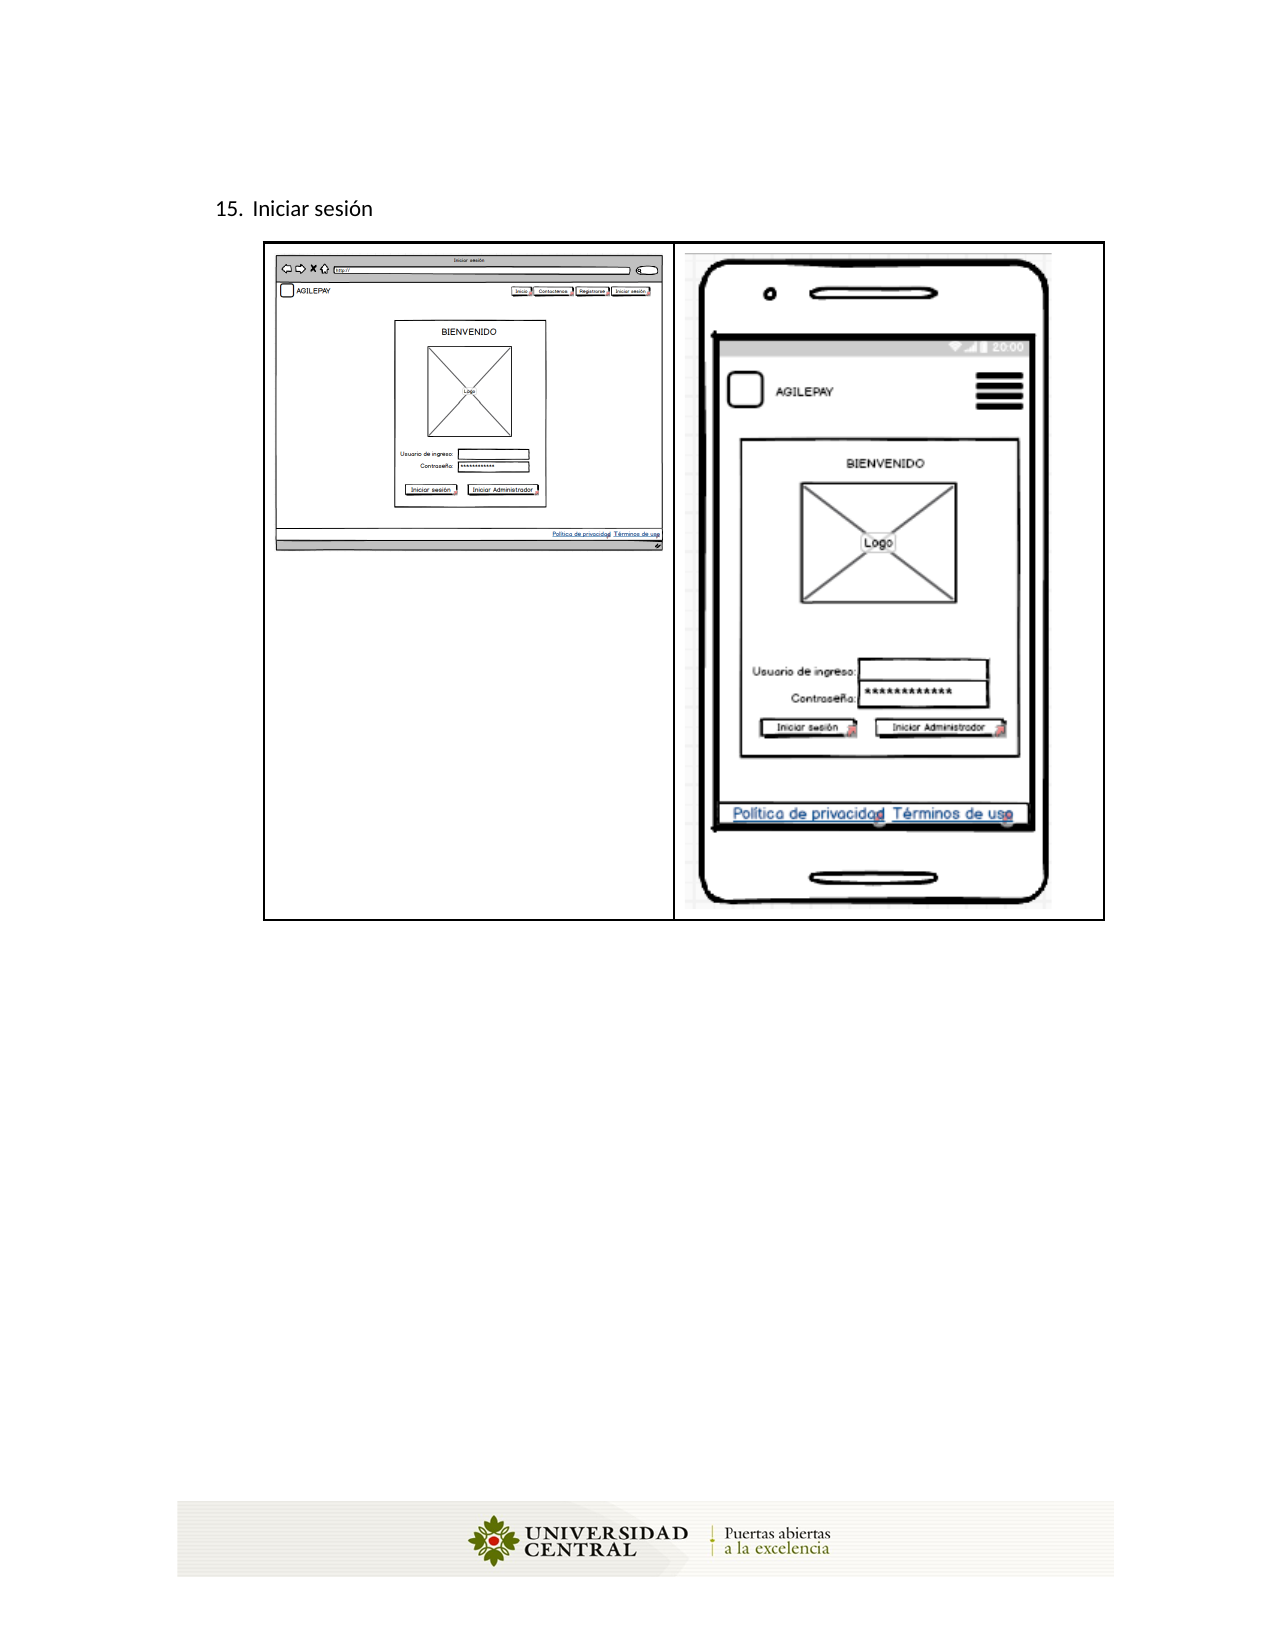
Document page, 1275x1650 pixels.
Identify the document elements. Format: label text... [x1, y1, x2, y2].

table_header [675, 244, 1103, 919]
list Iniciar sesión [215, 194, 1098, 222]
picture [177, 1501, 1115, 1577]
picture [684, 253, 1052, 909]
picture [273, 253, 663, 552]
table_header [265, 244, 673, 919]
